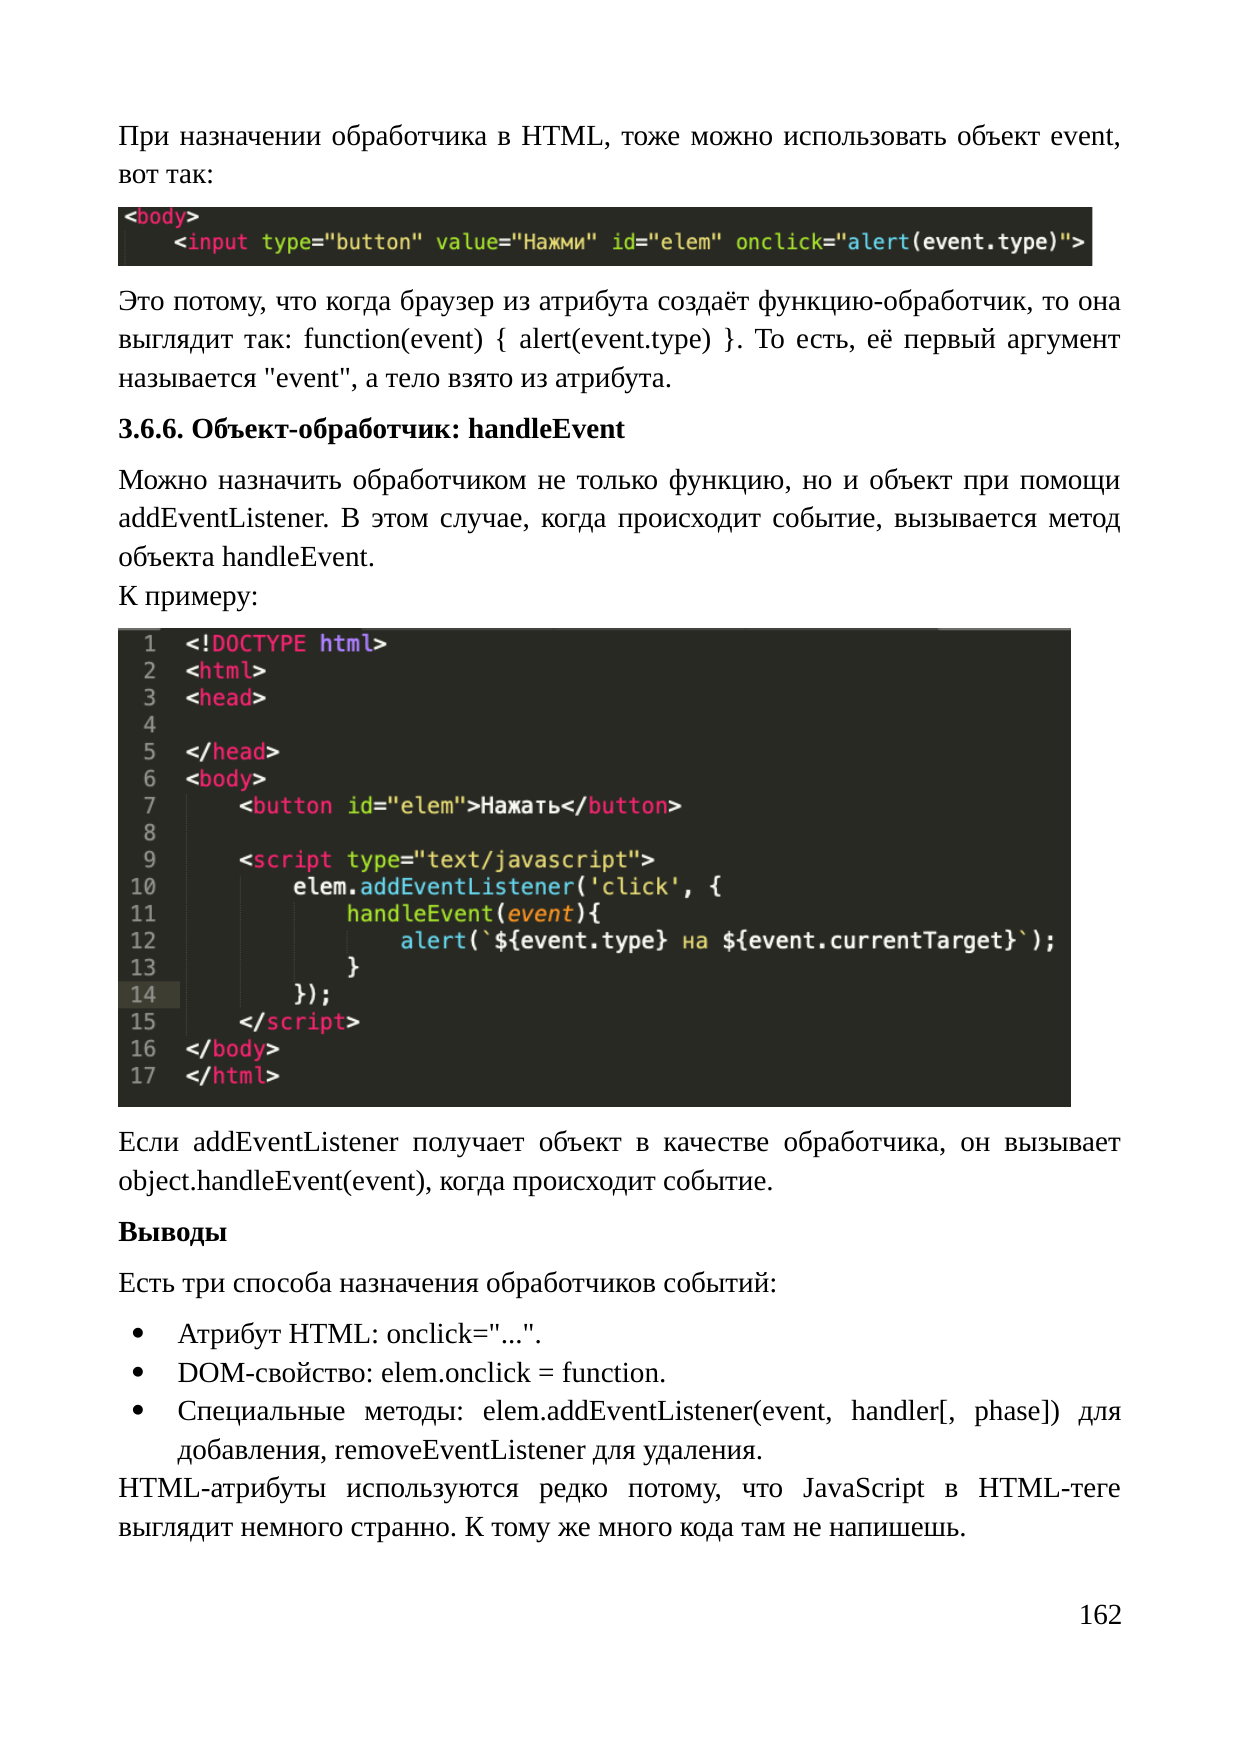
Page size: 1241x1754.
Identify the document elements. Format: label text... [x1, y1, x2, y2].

text При назначении обработчика в HTML, тоже можно использовать объект event, вот так: [118, 118, 1122, 190]
picture [118, 628, 1071, 1107]
subtitle 3.6.6. Объект-обработчик: handleEvent [118, 411, 1122, 444]
text Есть три способа назначения обработчиков событий: [118, 1265, 1122, 1298]
list Специальные методы: elem.addEventListener(event, handler[, phase]) для добавления, removeEventListener для удаления. [133, 1393, 1122, 1466]
subtitle Выводы [118, 1214, 1122, 1247]
picture [118, 207, 1093, 266]
text Это потому, что когда браузер из атрибута создаёт функцию-обработчик, то она выглядит так: function(event) { alert(event.type) }. То есть, её первый аргумент называется "event", а тело взято из атрибута. [118, 283, 1122, 393]
list Атрибут HTML: onclick="...". [133, 1316, 1122, 1350]
text Если addEventListener получает объект в качестве обработчика, он вызывает object.handleEvent(event), когда происходит событие. [118, 1124, 1122, 1196]
text HTML-атрибуты используются редко потому, что JavaScript в HTML-теге выглядит немного странно. К тому же много кода там не напишешь. [118, 1471, 1122, 1543]
text Можно назначить обработчиком не только функцию, но и объект при помощи addEventListener. В этом случае, когда происходит событие, вызывается метод объекта handleEvent. [118, 462, 1122, 573]
list DOM-свойство: elem.onclick = function. [133, 1355, 1122, 1388]
text К примеру: [118, 578, 1122, 611]
